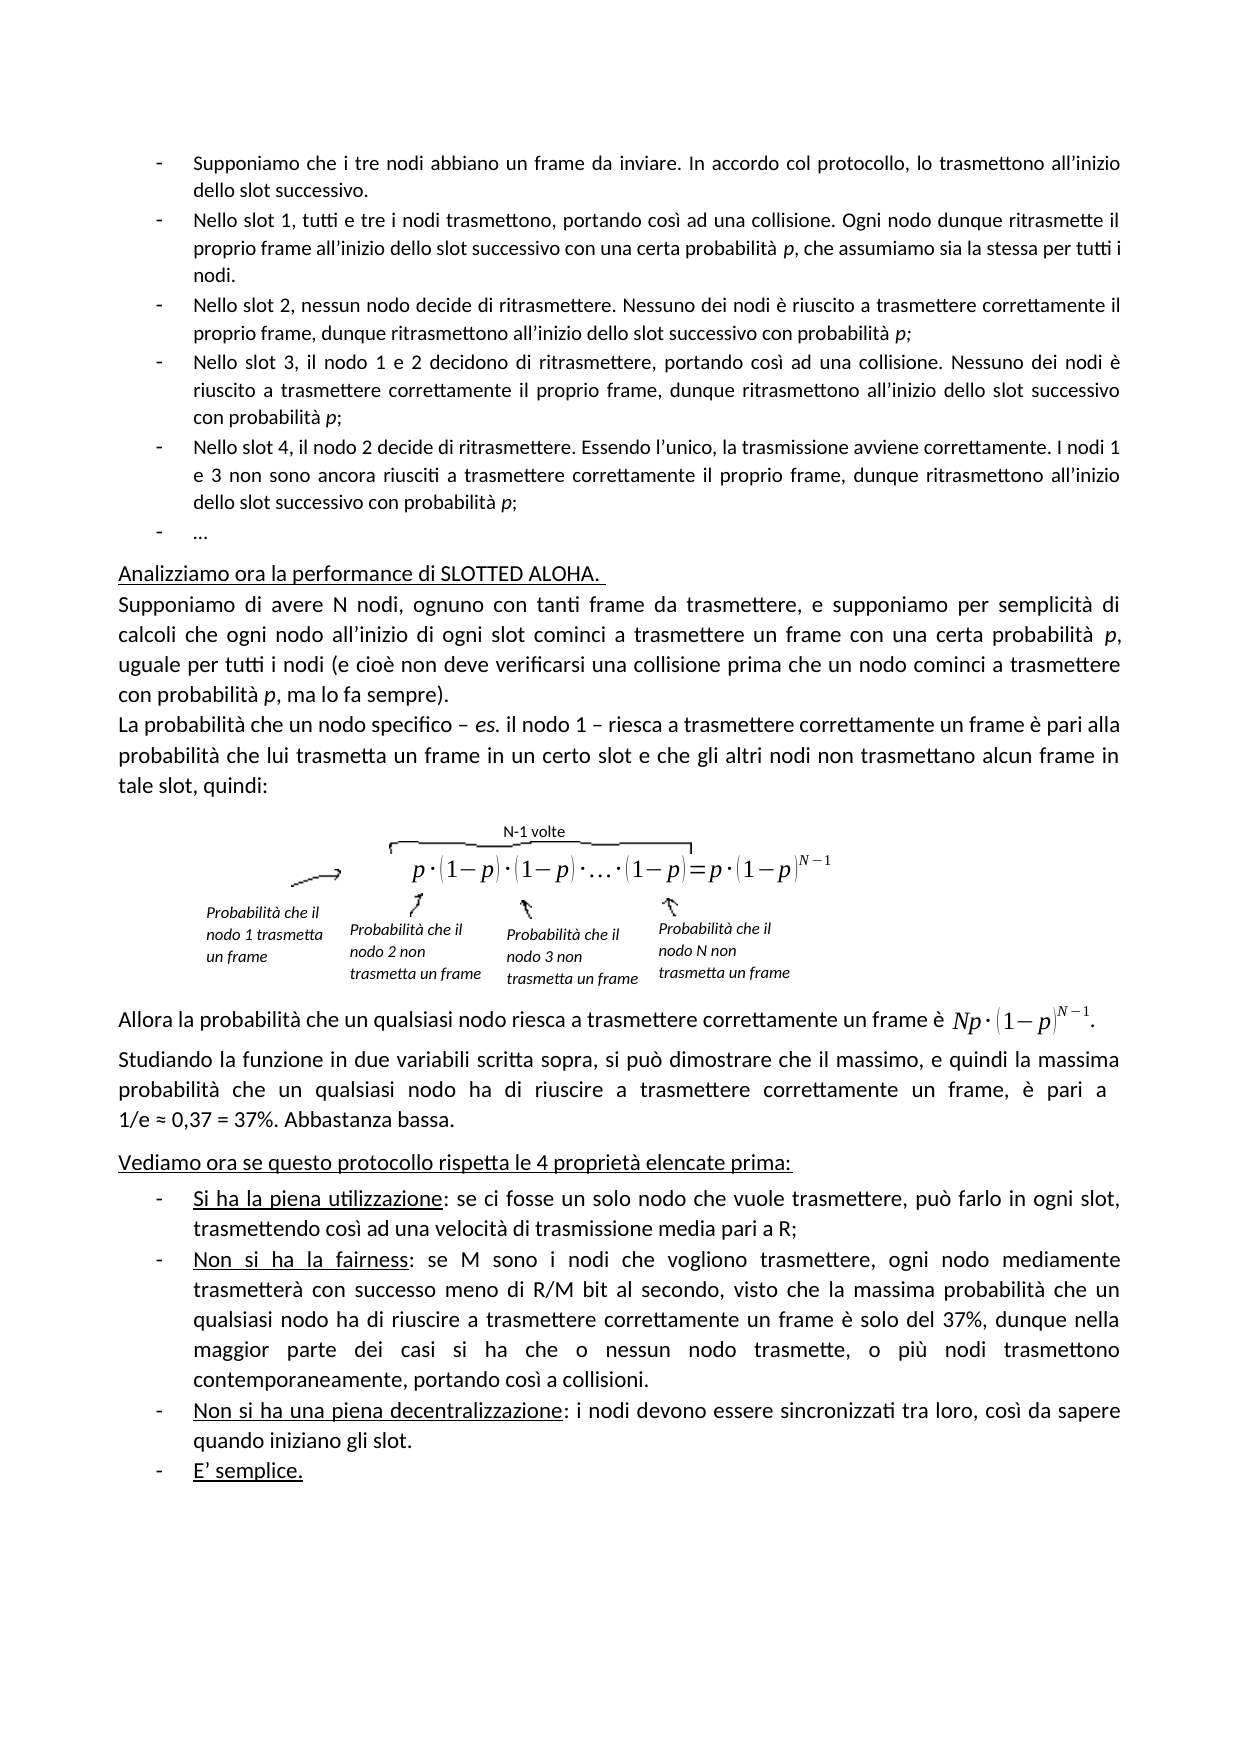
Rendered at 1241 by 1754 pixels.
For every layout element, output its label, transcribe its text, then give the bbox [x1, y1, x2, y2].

picture [410, 893, 423, 917]
list Non si ha la fairness: se M sono i nodi che vogliono trasmettere, ogni nodo mediamente trasmetterà con successo meno di R/M bit al secondo, visto che la massima probabilità che un qualsiasi nodo ha di riuscire a trasmettere correttamente un frame è solo del 37%, dunque nella maggior parte dei casi si ha che o nessun nodo trasmette, o più nodi trasmettono contemporaneamente, portando così a collisioni. [156, 1245, 1122, 1393]
text La probabilità che un nodo specifico – es. il nodo 1 – riesca a trasmettere correttamente un frame è pari alla probabilità che lui trasmetta un frame in un certo slot e che gli altri nodi non trasmettano alcun frame in tale slot, quindi: [118, 711, 1122, 799]
list … [156, 517, 1122, 545]
list E’ semplice. [156, 1456, 1122, 1484]
text Supponiamo di avere N nodi, ognuno con tanti frame da trasmettere, e supponiamo per semplicità di calcoli che ogni nodo all’inizio di ogni slot cominci a trasmettere un frame con una certa probabilità p, uguale per tutti i nodi (e cioè non deve verificarsi una collisione prima che un nodo cominci a trasmettere con probabilità p, ma lo fa sempre). [118, 590, 1122, 708]
text Allora la probabilità che un qualsiasi nodo riesca a trasmettere correttamente un frame è . [118, 1003, 1122, 1036]
list Supponiamo che i tre nodi abbiano un frame da inviare. In accordo col protocollo, lo trasmettono all’inizio dello slot successivo. [156, 148, 1122, 203]
picture [520, 900, 532, 919]
text Vediamo ora se questo protocollo rispetta le 4 proprietà elencate prima: [118, 1148, 1122, 1176]
picture [662, 898, 678, 918]
text Analizziamo ora la performance di SLOTTED ALOHA. [118, 559, 1122, 587]
picture [291, 869, 341, 887]
list Nello slot 1, tutti e tre i nodi trasmettono, portando così ad una collisione. Ogni nodo dunque ritrasmette il proprio frame all’inizio dello slot successivo con una certa probabilità p, che assumiamo sia la stessa per tutti i nodi. [156, 205, 1122, 288]
text Studiando la funzione in due variabili scritta sopra, si può dimostrare che il massimo, e quindi la massima probabilità che un qualsiasi nodo ha di riuscire a trasmettere correttamente un frame, è pari a 1/e ≈ 0,37 = 37%. Abbastanza bassa. [118, 1045, 1122, 1133]
list Nello slot 2, nessun nodo decide di ritrasmettere. Nessuno dei nodi è riuscito a trasmettere correttamente il proprio frame, dunque ritrasmettono all’inizio dello slot successivo con probabilità p; [156, 290, 1122, 345]
list Nello slot 4, il nodo 2 decide di ritrasmettere. Essendo l’unico, la trasmissione avviene correttamente. I nodi 1 e 3 non sono ancora riusciti a trasmettere correttamente il proprio frame, dunque ritrasmettono all’inizio dello slot successivo con probabilità p; [156, 432, 1122, 515]
list Non si ha una piena decentralizzazione: i nodi devono essere sincronizzati tra loro, così da sapere quando iniziano gli slot. [156, 1396, 1122, 1454]
list Si ha la piena utilizzazione: se ci fosse un solo nodo che vuole trasmettere, può farlo in ogni slot, trasmettendo così ad una velocità di trasmissione media pari a R; [156, 1184, 1122, 1242]
picture [389, 841, 692, 854]
list Nello slot 3, il nodo 1 e 2 decidono di ritrasmettere, portando così ad una collisione. Nessuno dei nodi è riuscito a trasmettere correttamente il proprio frame, dunque ritrasmettono all’inizio dello slot successivo con probabilità p; [156, 347, 1122, 430]
